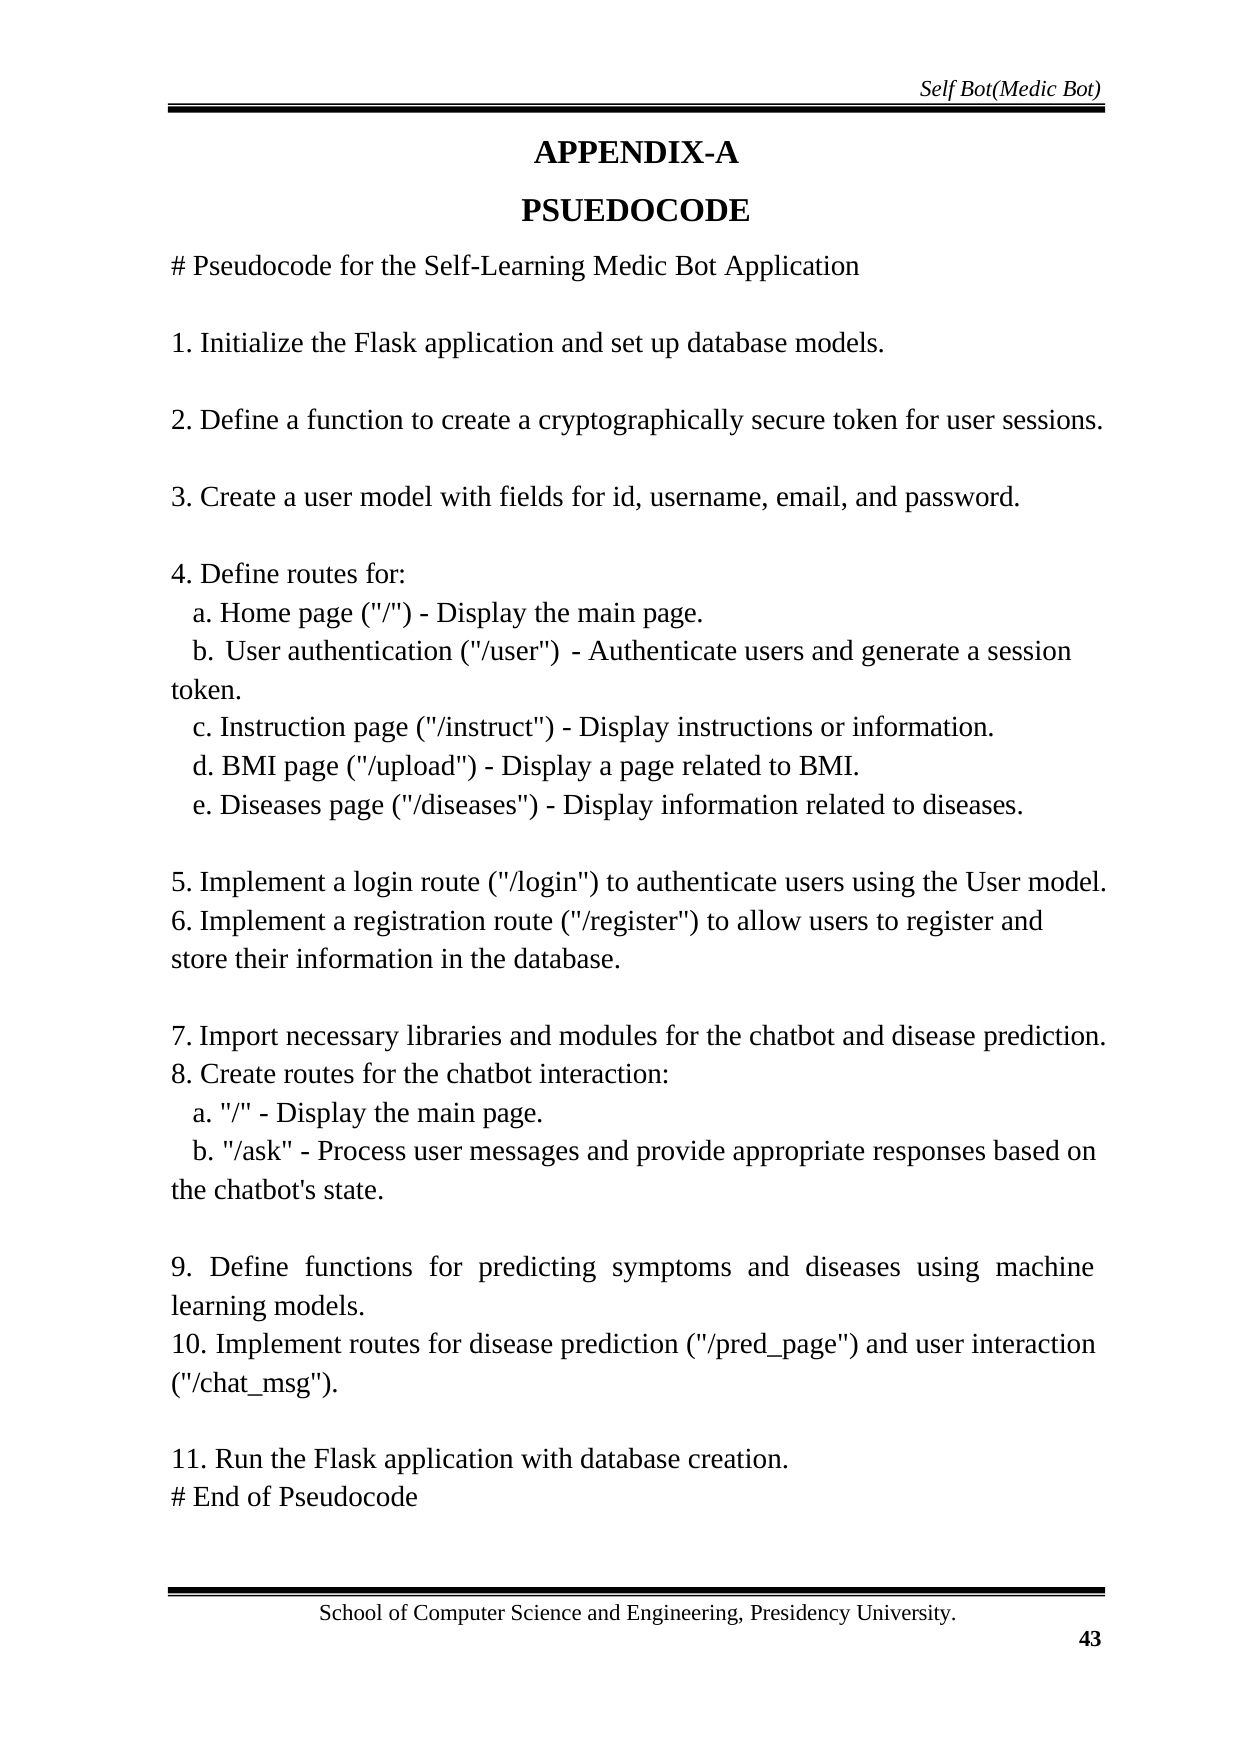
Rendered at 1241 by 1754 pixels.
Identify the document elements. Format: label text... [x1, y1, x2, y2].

list User authentication ("/user") - Authenticate users and generate a session token. [171, 633, 1102, 705]
list "/" - Display the main page. [192, 1095, 1217, 1128]
list Define routes for: [171, 556, 1217, 590]
list Create a user model with fields for id, username, email, and password. [171, 479, 1217, 513]
list Create routes for the chatbot interaction: [171, 1056, 1217, 1090]
list Import necessary libraries and modules for the chatbot and disease prediction. [171, 1018, 1217, 1051]
list Home page ("/") - Display the main page. [192, 595, 1217, 628]
list Implement a login route ("/login") to authenticate users using the User model. [171, 864, 1217, 898]
list Implement a registration route ("/register") to allow users to register and store their information in the database. [171, 903, 1103, 975]
text # Pseudocode for the Self-Learning Medic Bot Application [171, 248, 1217, 281]
list BMI page ("/upload") - Display a page related to BMI. [192, 748, 1217, 782]
list Instruction page ("/instruct") - Display instructions or information. [192, 710, 1217, 743]
subtitle APPENDIX-A PSUEDOCODE [520, 133, 752, 228]
list Define a function to create a cryptographically secure token for user sessions. [171, 402, 1217, 436]
list Define functions for predicting symptoms and diseases using machine learning models. [171, 1249, 1102, 1321]
list Diseases page ("/diseases") - Display information related to diseases. [192, 787, 1217, 821]
list "/ask" - Process user messages and provide appropriate responses based on the chatbot's state. [171, 1133, 1102, 1206]
list Initialize the Flask application and set up database models. [171, 325, 1217, 358]
list Run the Flask application with database creation. # End of Pseudocode [171, 1441, 789, 1513]
list Implement routes for disease prediction ("/pred_page") and user interaction ("/chat_msg"). [171, 1326, 1102, 1398]
